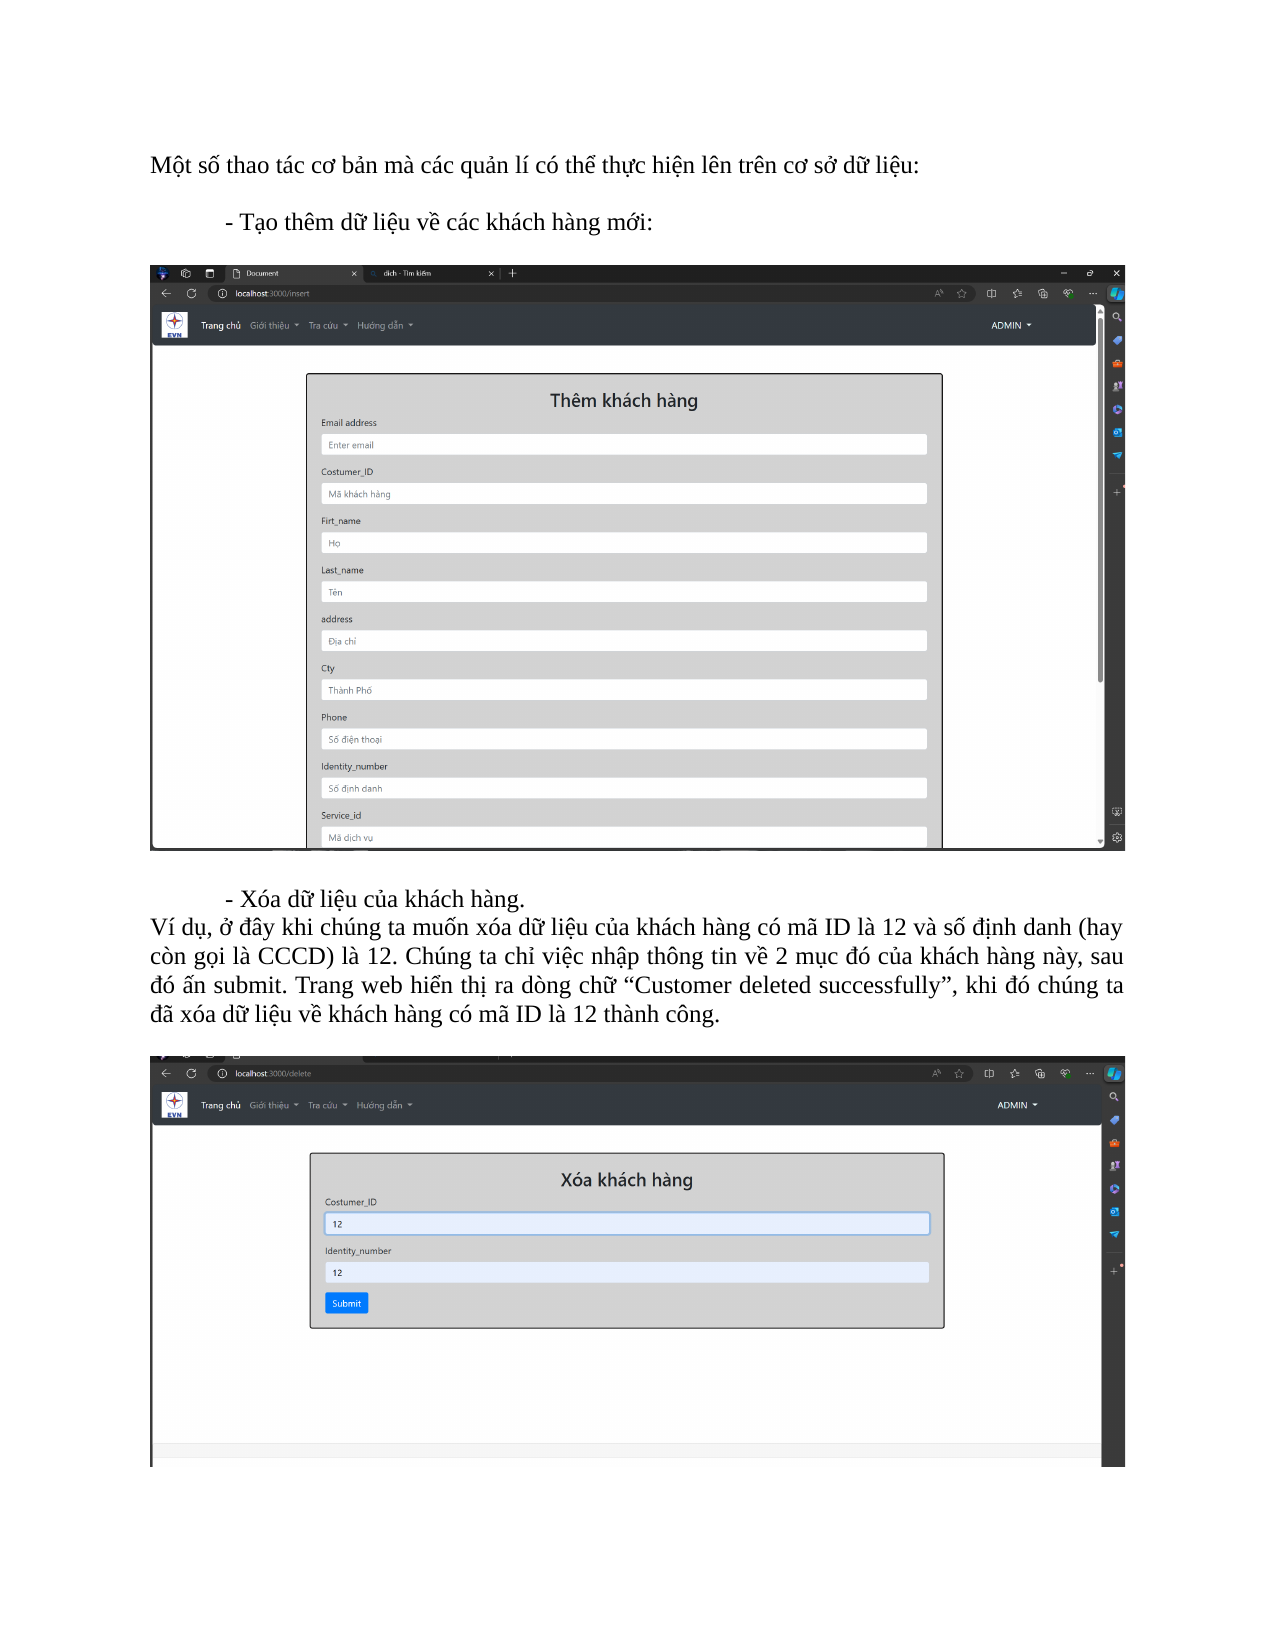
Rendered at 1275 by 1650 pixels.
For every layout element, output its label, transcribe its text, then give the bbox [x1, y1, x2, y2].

picture [150, 265, 1125, 851]
text Một số thao tác cơ bản mà các quản lí có thể thực hiện lên trên cơ sở dữ liệu: [150, 150, 1125, 179]
text - Xóa dữ liệu của khách hàng. [150, 884, 1125, 912]
picture [150, 1056, 1125, 1467]
text - Tạo thêm dữ liệu về các khách hàng mới: [150, 207, 1125, 236]
text Ví dụ, ở đây khi chúng ta muốn xóa dữ liệu của khách hàng có mã ID là 12 và số định danh (hay còn gọi là CCCD) là 12. Chúng ta chỉ việc nhập thông tin về 2 mục đó của khách hàng này, sau đó ấn submit. Trang web hiển thị ra dòng chữ “Customer deleted successfully”, khi đó chúng ta đã xóa dữ liệu về khách hàng có mã ID là 12 thành công. [150, 912, 1125, 1027]
